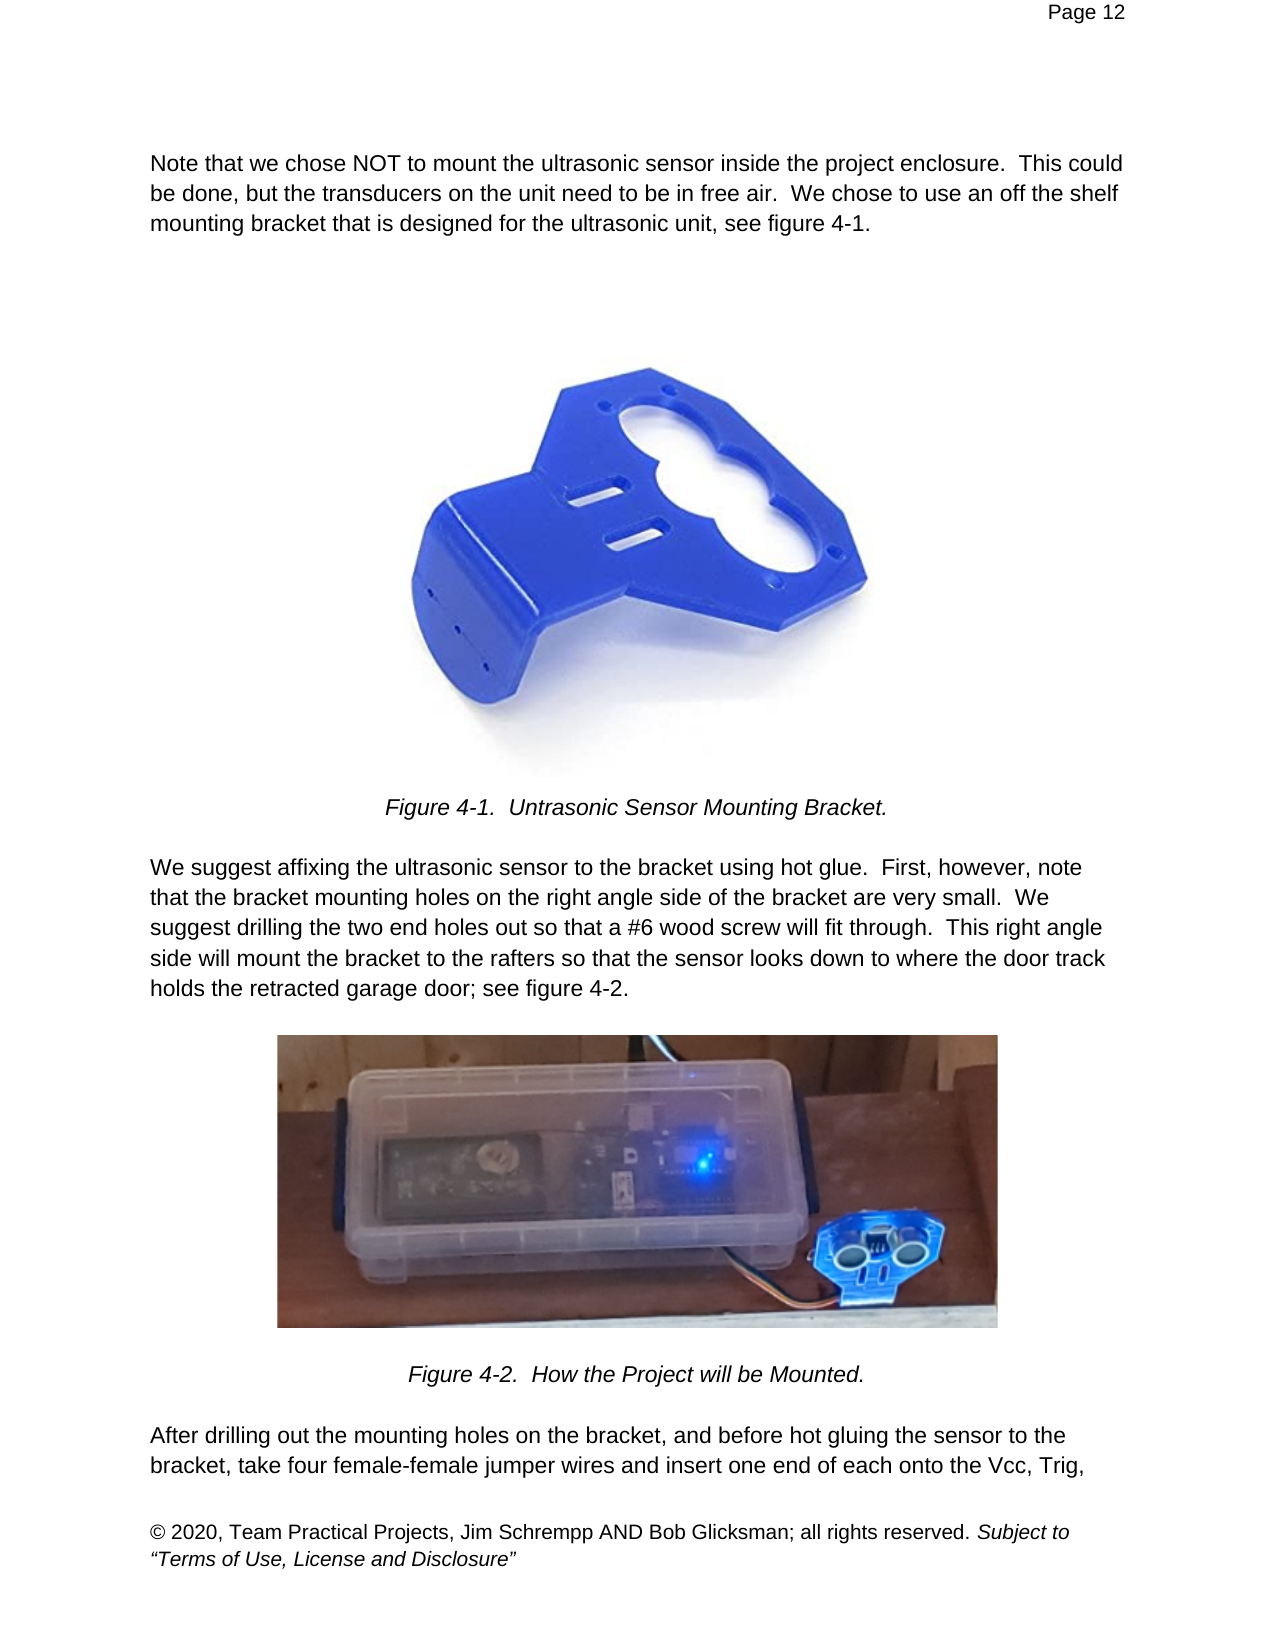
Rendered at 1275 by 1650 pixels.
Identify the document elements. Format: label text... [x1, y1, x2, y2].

picture [378, 270, 897, 790]
text Figure 4-2. How the Project will be Mounted. [150, 1361, 1125, 1388]
text Note that we chose NOT to mount the ultrasonic sensor inside the project enclosure. This could be done, but the transducers on the unit need to be in free air. We chose to use an off the shelf mounting bracket that is designed for the ultrasonic unit, see figure 4-1. [150, 150, 1125, 237]
text Figure 4-1. Untrasonic Sensor Mounting Bracket. [150, 793, 1125, 820]
text We suggest affixing the ultrasonic sensor to the bracket using hot glue. First, however, note that the bracket mounting holes on the right angle side of the bracket are very small. We suggest drilling the two end holes out so that a #6 wood screw will fit through. This right angle side will mount the bracket to the rafters so that the sensor looks down to where the door track holds the retracted garage door; see figure 4-2. [150, 854, 1125, 1001]
picture [277, 1035, 998, 1328]
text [150, 1422, 1125, 1478]
